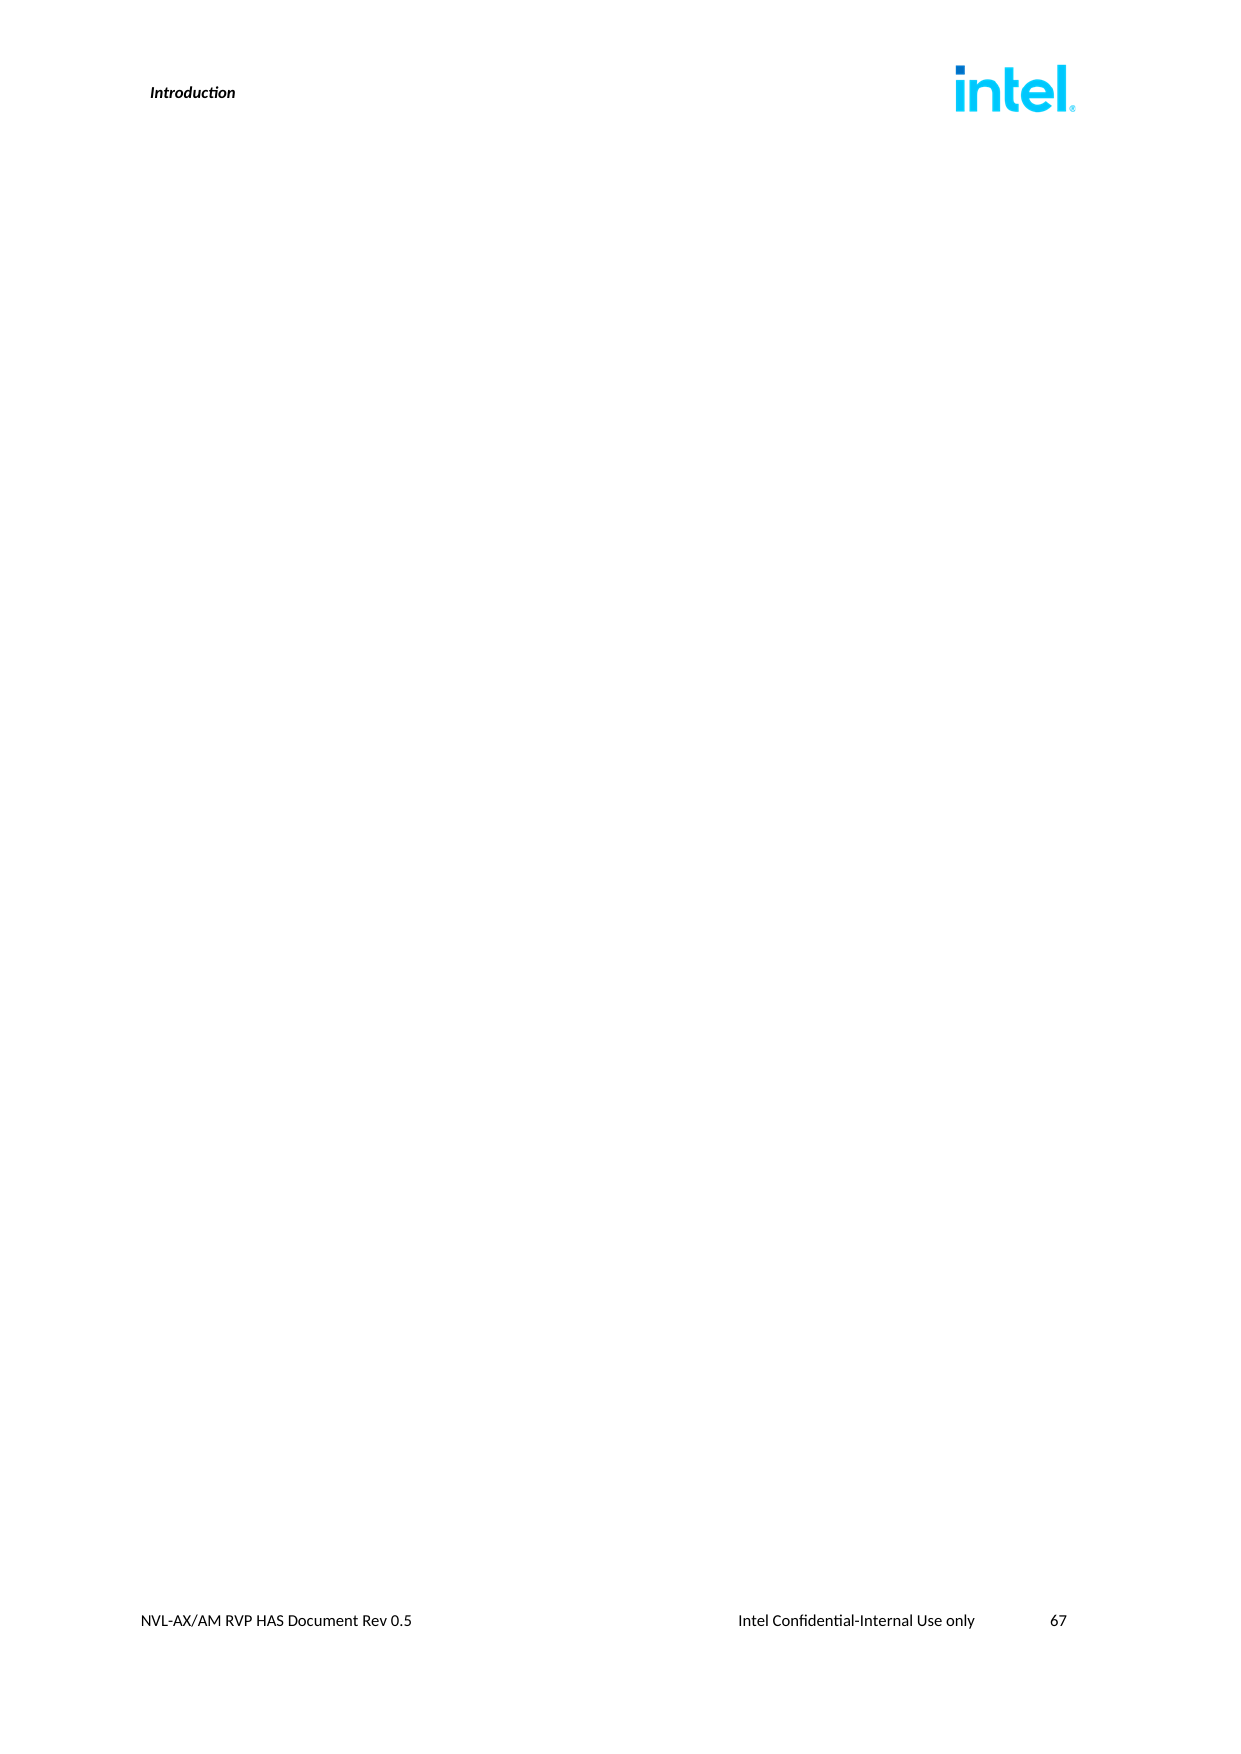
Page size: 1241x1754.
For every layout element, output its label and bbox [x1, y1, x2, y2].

picture [955, 62, 1076, 114]
